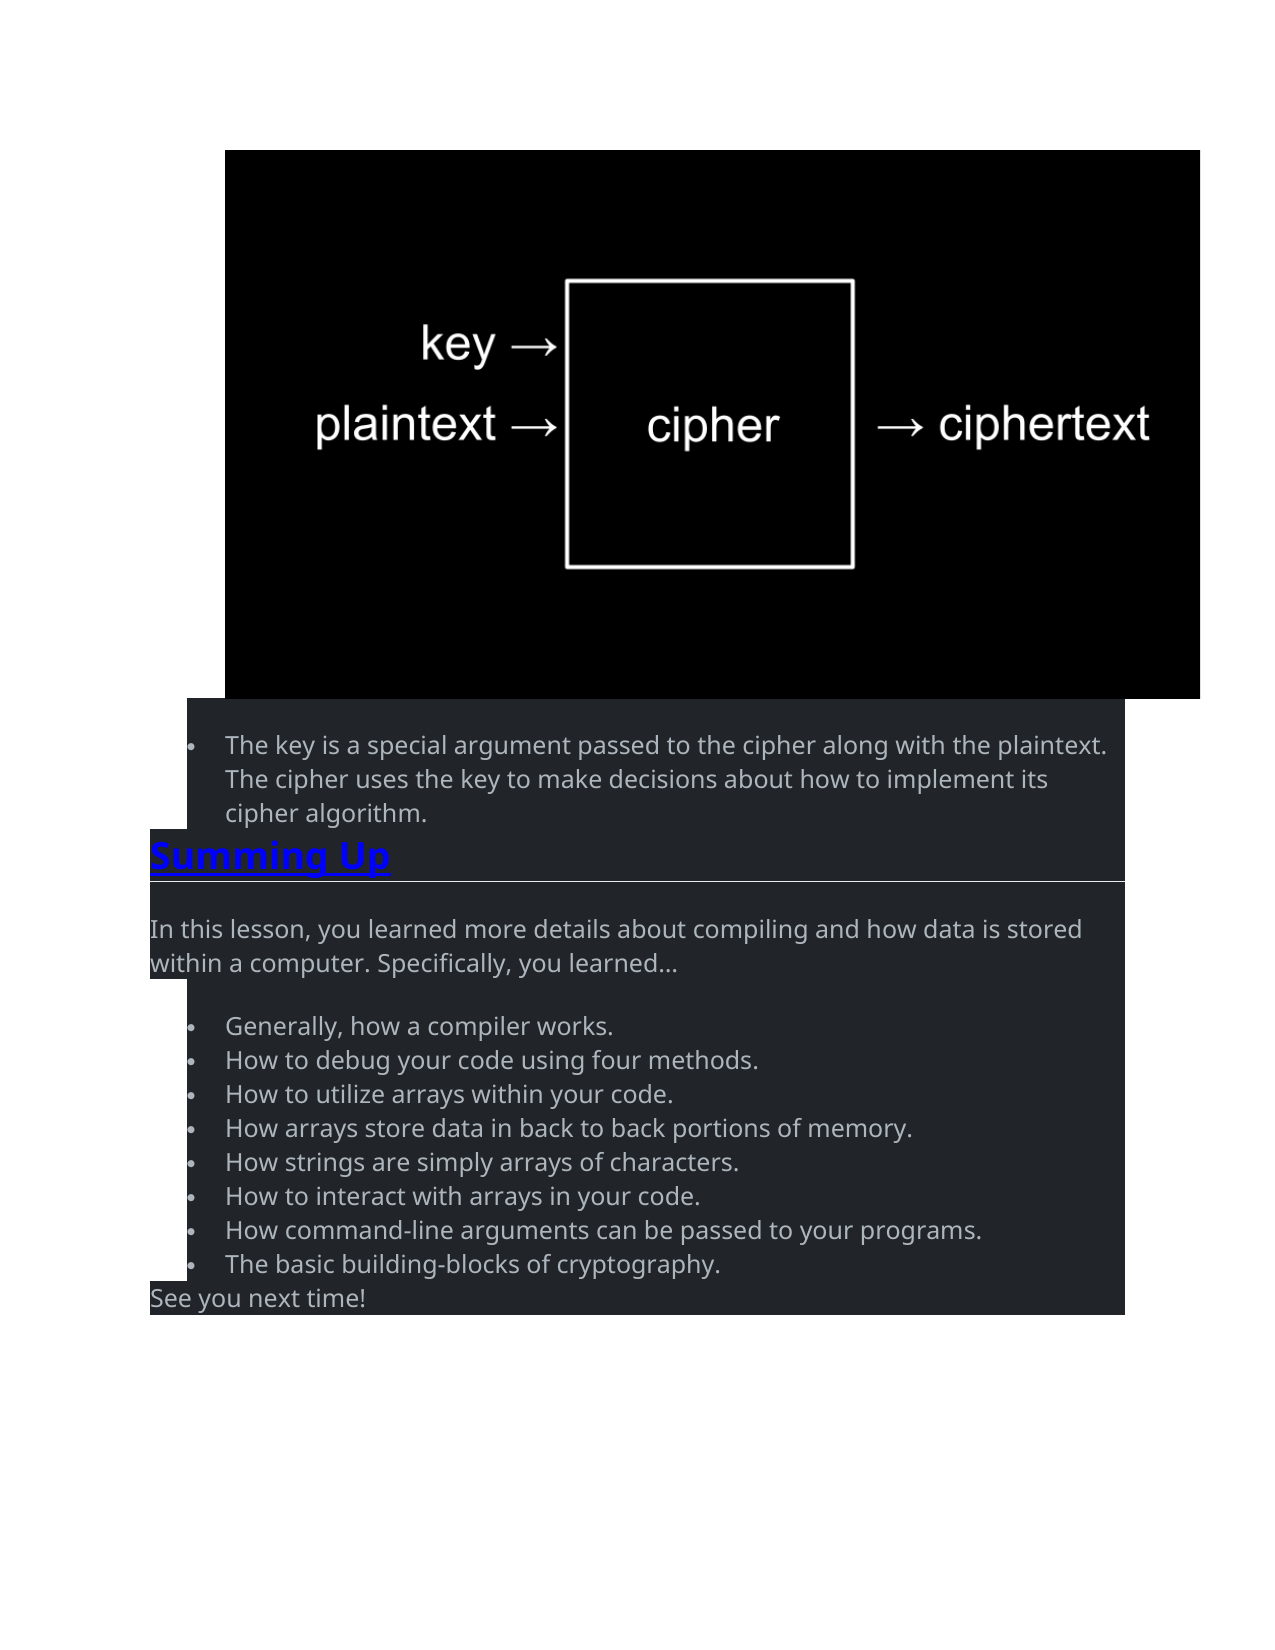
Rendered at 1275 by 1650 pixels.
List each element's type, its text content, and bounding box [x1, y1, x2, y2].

text Summing Up [150, 829, 1125, 881]
picture [225, 150, 1200, 699]
list The basic building-blocks of cryptography. [187, 1247, 1125, 1281]
list How to utilize arrays within your code. [187, 1077, 1125, 1111]
list The key is a special argument passed to the cipher along with the plaintext. The cipher uses the key to make decisions about how to implement its cipher algorithm. [187, 727, 1125, 829]
list How to debug your code using four methods. [187, 1043, 1125, 1077]
list How to interact with arrays in your code. [187, 1179, 1125, 1213]
list How arrays store data in back to back portions of memory. [187, 1111, 1125, 1145]
text In this lesson, you learned more details about compiling and how data is stored within a computer. Specifically, you learned… [150, 911, 1125, 979]
text See you next time! [150, 1281, 1125, 1315]
list Generally, how a compiler works. [187, 1009, 1125, 1043]
list How strings are simply arrays of characters. [187, 1145, 1125, 1179]
list How command-line arguments can be passed to your programs. [187, 1213, 1125, 1247]
